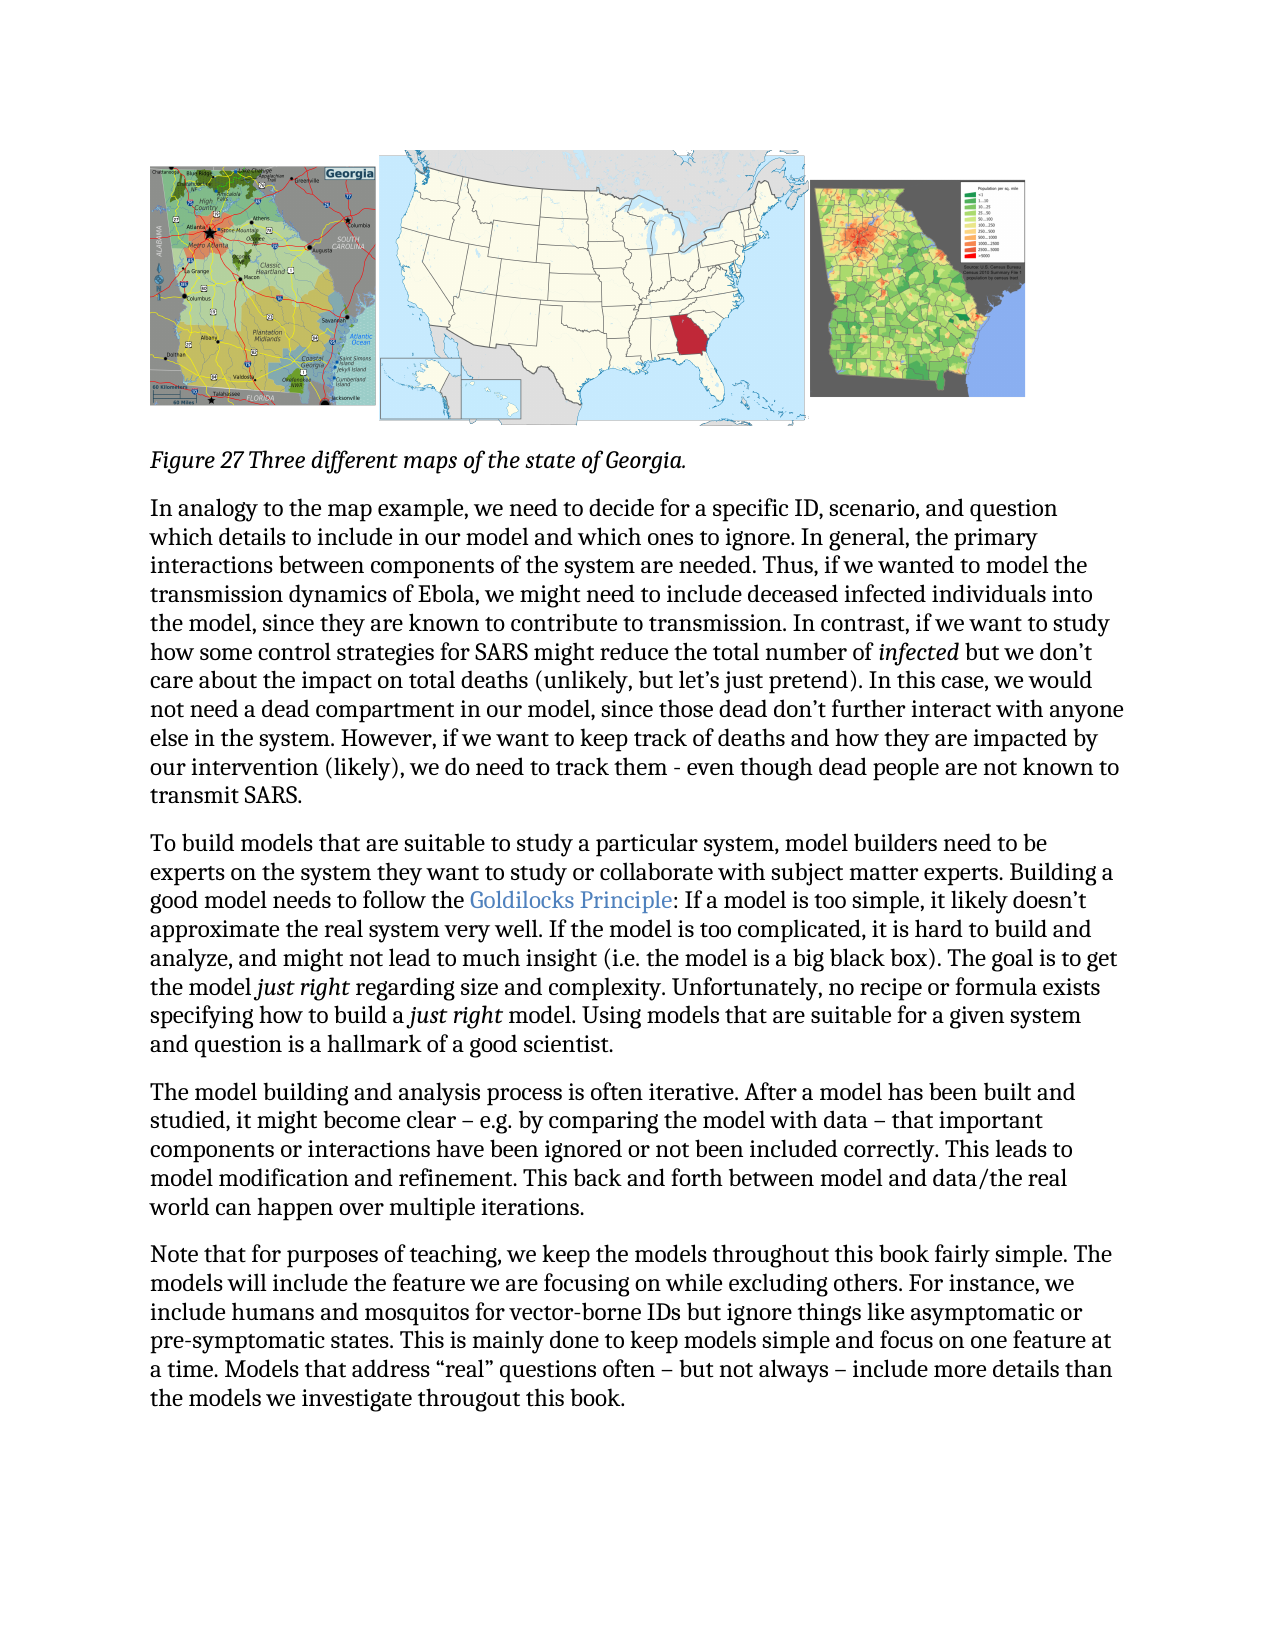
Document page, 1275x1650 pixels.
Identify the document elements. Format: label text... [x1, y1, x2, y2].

text Note that for purposes of teaching, we keep the models throughout this book fairly simple. The models will include the feature we are focusing on while excluding others. For instance, we include humans and mosquitos for vector-borne IDs but ignore things like asymptomatic or pre-symptomatic states. This is mainly done to keep models simple and focus on one feature at a time. Models that address “real” questions often – but not always – include more details than the models we investigate througout this book. [150, 1240, 1125, 1412]
picture [150, 150, 1025, 426]
text Figure 27 Three different maps of the state of Georgia. [150, 446, 1125, 475]
text To build models that are suitable to study a particular system, model builders need to be experts on the system they want to study or collaborate with subject matter experts. Building a good model needs to follow the Goldilocks Principle: If a model is too simple, it likely doesn’t approximate the real system very well. If the model is too complicated, it is hard to build and analyze, and might not lead to much insight (i.e. the model is a big black box). The goal is to get the model just right regarding size and complexity. Unfortunately, no recipe or formula exists specifying how to build a just right model. Using models that are suitable for a given system and question is a hallmark of a good scientist. [150, 829, 1125, 1059]
text In analogy to the map example, we need to decide for a specific ID, scenario, and question which details to include in our model and which ones to ignore. In general, the primary interactions between components of the system are needed. Thus, if we wanted to model the transmission dynamics of Ebola, we might need to include deceased infected individuals into the model, since they are known to contribute to transmission. In contrast, if we want to study how some control strategies for SARS might reduce the total number of infected but we don’t care about the impact on total deaths (unlikely, but let’s just pretend). In this case, we would not need a dead compartment in our model, since those dead don’t further interact with anyone else in the system. However, if we want to keep track of deaths and how they are impacted by our intervention (likely), we do need to track them - even though dead people are not known to transmit SARS. [150, 494, 1125, 810]
text The model building and analysis process is often iterative. After a model has been built and studied, it might become clear – e.g. by comparing the model with data – that important components or interactions have been ignored or not been included correctly. This leads to model modification and refinement. This back and forth between model and data/the real world can happen over multiple iterations. [150, 1077, 1125, 1221]
